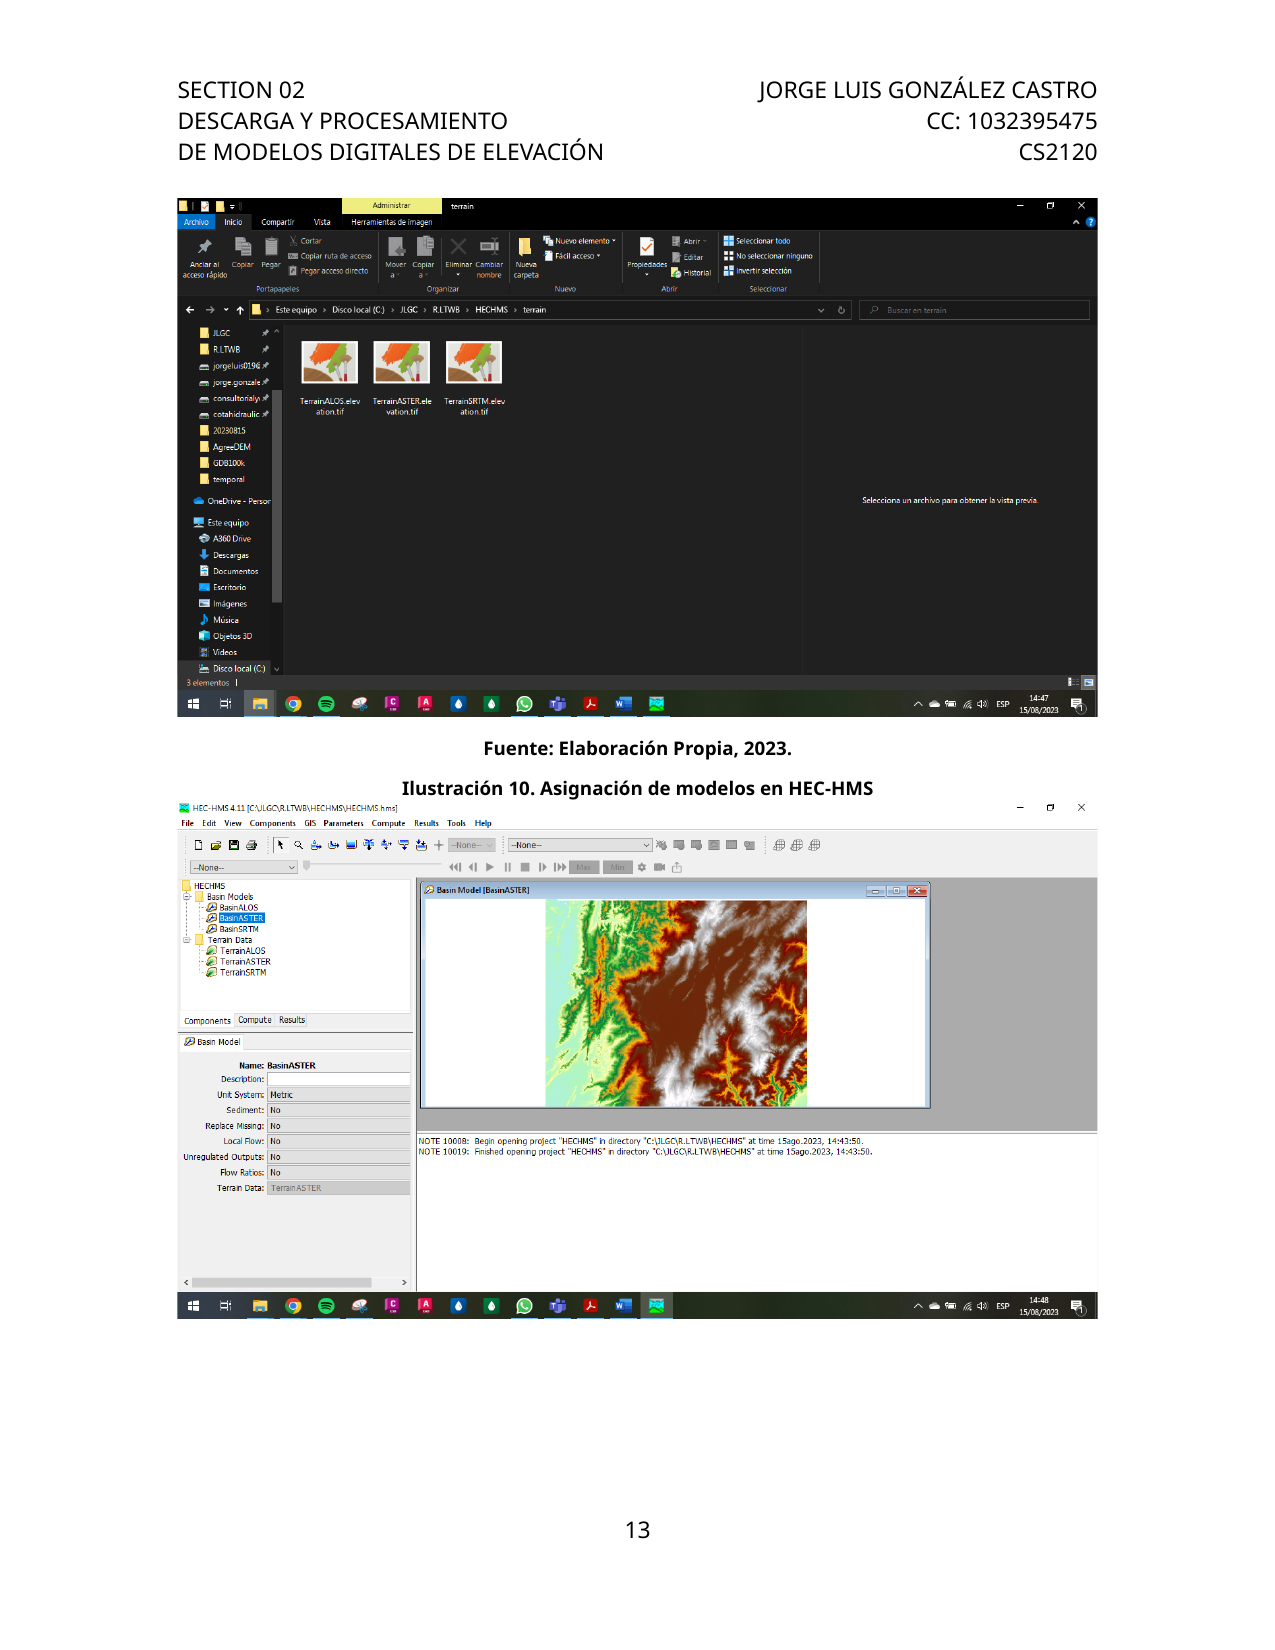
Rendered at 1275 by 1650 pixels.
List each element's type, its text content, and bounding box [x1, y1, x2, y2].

picture [177, 198, 1098, 717]
text Fuente: Elaboración Propia, 2023. [177, 736, 1098, 761]
picture [177, 801, 1098, 1319]
